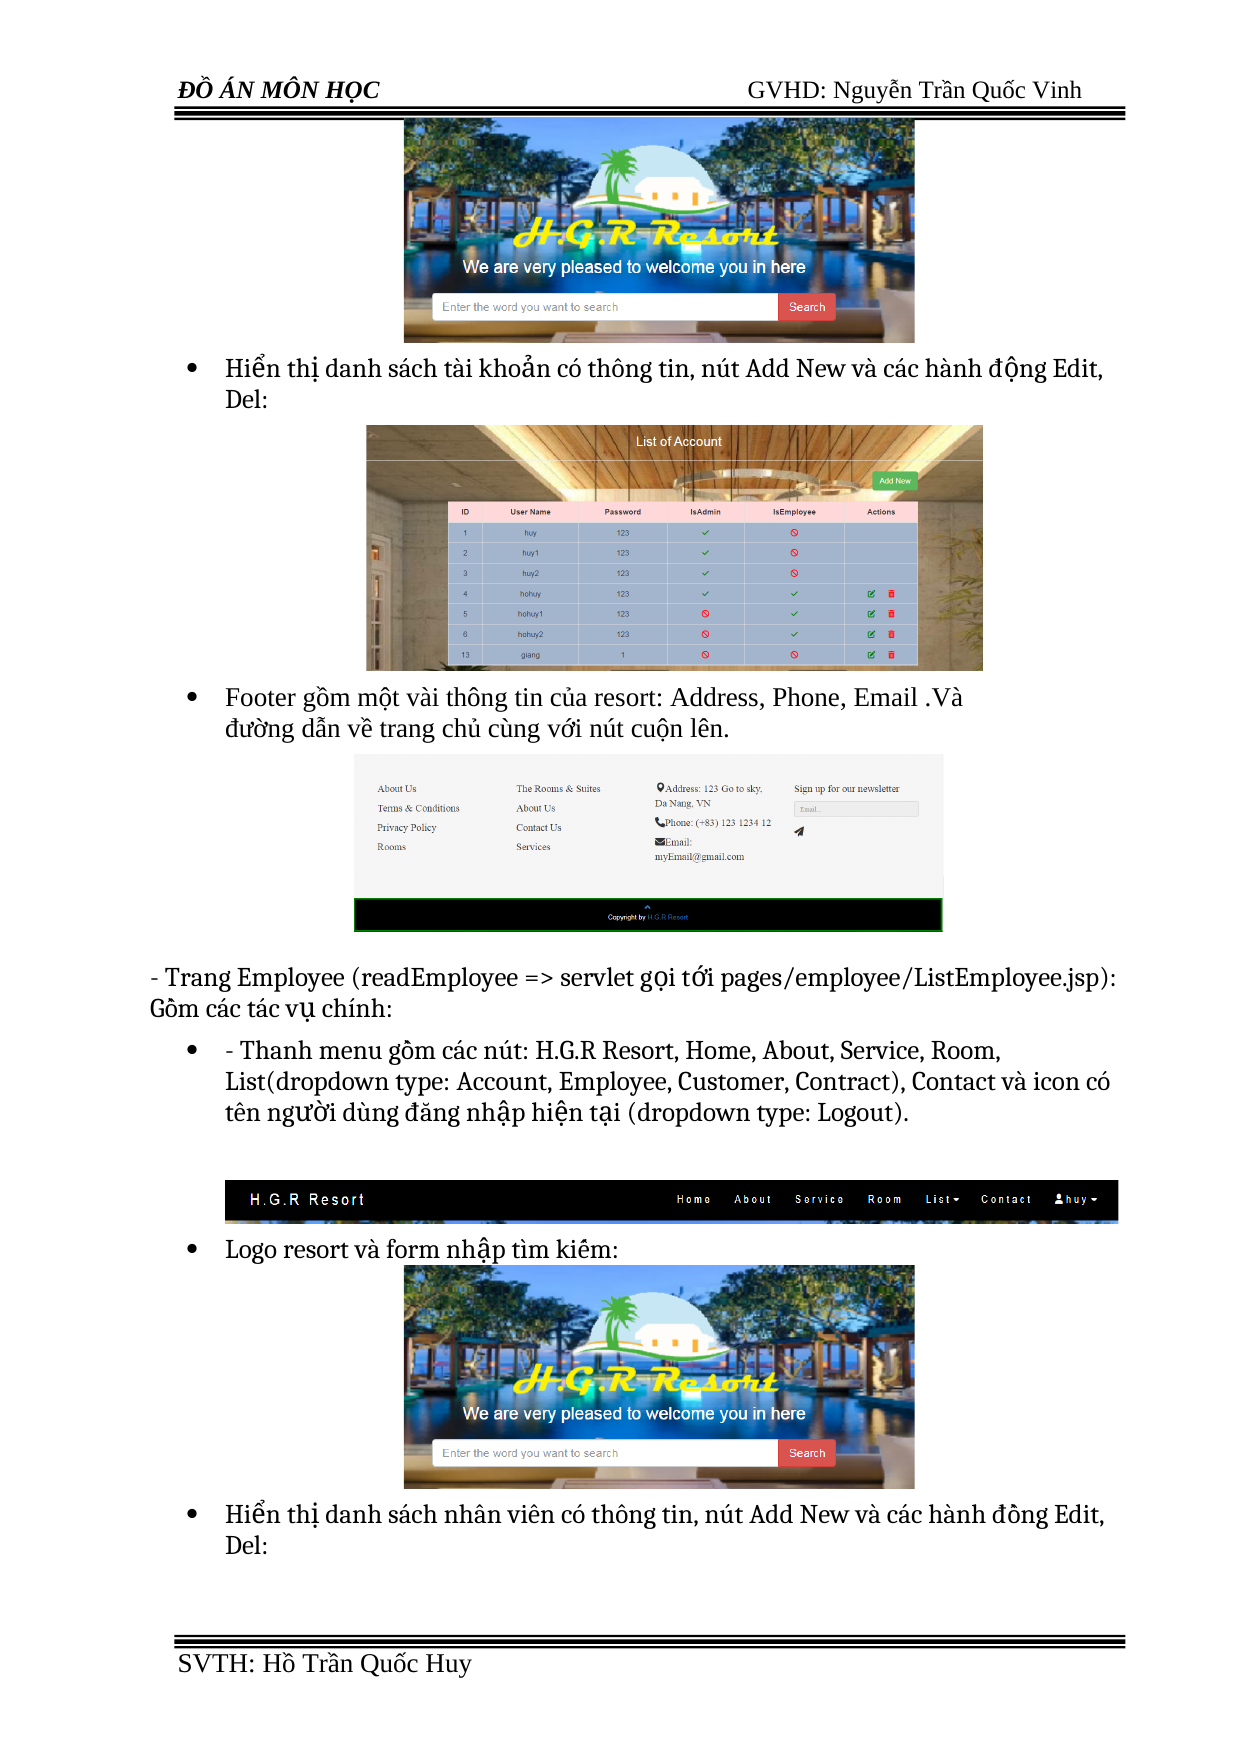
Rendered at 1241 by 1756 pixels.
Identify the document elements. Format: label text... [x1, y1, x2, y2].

list - Thanh menu gồm các nút: H.G.R Resort, Home, About, Service, Room, List(dropdown type: Account, Employee, Customer, Contract), Contact và icon có tên người dùng đăng nhập hiện tại (dropdown type: Logout). [187, 1035, 1124, 1128]
text - Trang Employee (readEmployee => servlet gọi tới pages/employee/ListEmployee.jsp): [150, 962, 1124, 993]
list Logo resort và form nhập tìm kiếm: [187, 1234, 1124, 1265]
picture [403, 118, 915, 343]
picture [354, 754, 944, 932]
list Hiển thị danh sách tài khoản có thông tin, nút Add New và các hành động Edit, Del: [187, 353, 1124, 415]
picture [403, 1265, 915, 1489]
list Footer gồm một vài thông tin của resort: Address, Phone, Email .Và đường dẫn về trang chủ cùng với nút cuộn lên. [187, 681, 1035, 744]
text Gồm các tác vụ chính: [150, 993, 1124, 1024]
list Hiển thị danh sách nhân viên có thông tin, nút Add New và các hành đồng Edit, Del: [187, 1499, 1124, 1562]
picture [225, 1180, 1119, 1224]
picture [366, 425, 983, 671]
